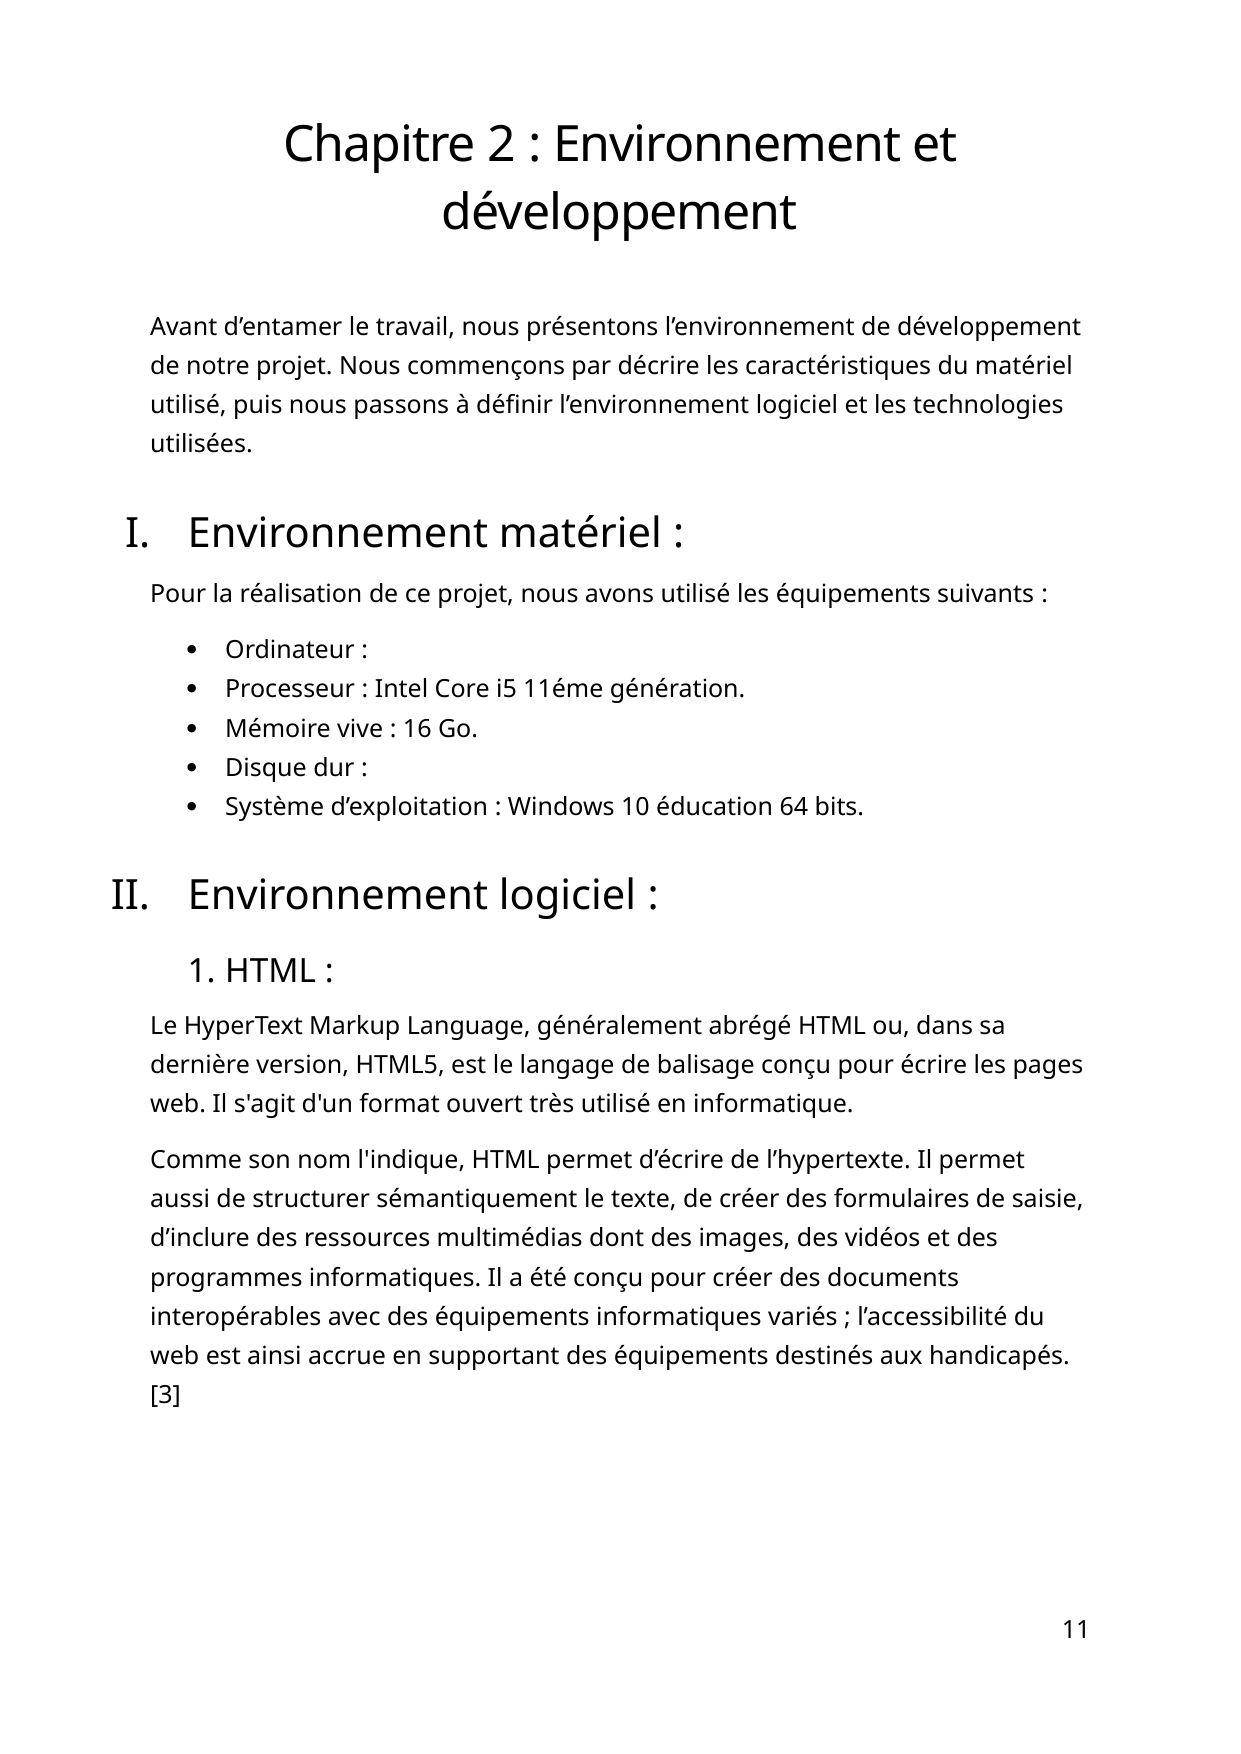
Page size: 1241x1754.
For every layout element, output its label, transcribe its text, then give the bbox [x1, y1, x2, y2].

list Système d’exploitation : Windows 10 éducation 64 bits. [187, 788, 1090, 823]
subtitle Environnement logiciel : [150, 865, 1090, 922]
text Comme son nom l'indique, HTML permet d’écrire de l’hypertexte. Il permet aussi de structurer sémantiquement le texte, de créer des formulaires de saisie, d’inclure des ressources multimédias dont des images, des vidéos et des programmes informatiques. Il a été conçu pour créer des documents interopérables avec des équipements informatiques variés ; l’accessibilité du web est ainsi accrue en supportant des équipements destinés aux handicapés. [3] [150, 1142, 1090, 1411]
list Ordinateur : [187, 632, 1090, 666]
text Avant d’entamer le travail, nous présentons l’environnement de développement de notre projet. Nous commençons par décrire les caractéristiques du matériel utilisé, puis nous passons à définir l’environnement logiciel et les technologies utilisées. [150, 308, 1090, 460]
list Processeur : Intel Core i5 11éme génération. [187, 671, 1090, 705]
subtitle HTML : [187, 947, 1090, 992]
list Disque dur : [187, 749, 1090, 783]
subtitle Environnement matériel : [150, 502, 1090, 559]
text Pour la réalisation de ce projet, nous avons utilisé les équipements suivants : [150, 576, 1090, 610]
title Chapitre 2 : Environnement et développement [150, 108, 1090, 244]
list Mémoire vive : 16 Go. [187, 710, 1090, 744]
text Le HyperText Markup Language, généralement abrégé HTML ou, dans sa dernière version, HTML5, est le langage de balisage conçu pour écrire les pages web. Il s'agit d'un format ouvert très utilisé en informatique. [150, 1008, 1090, 1120]
